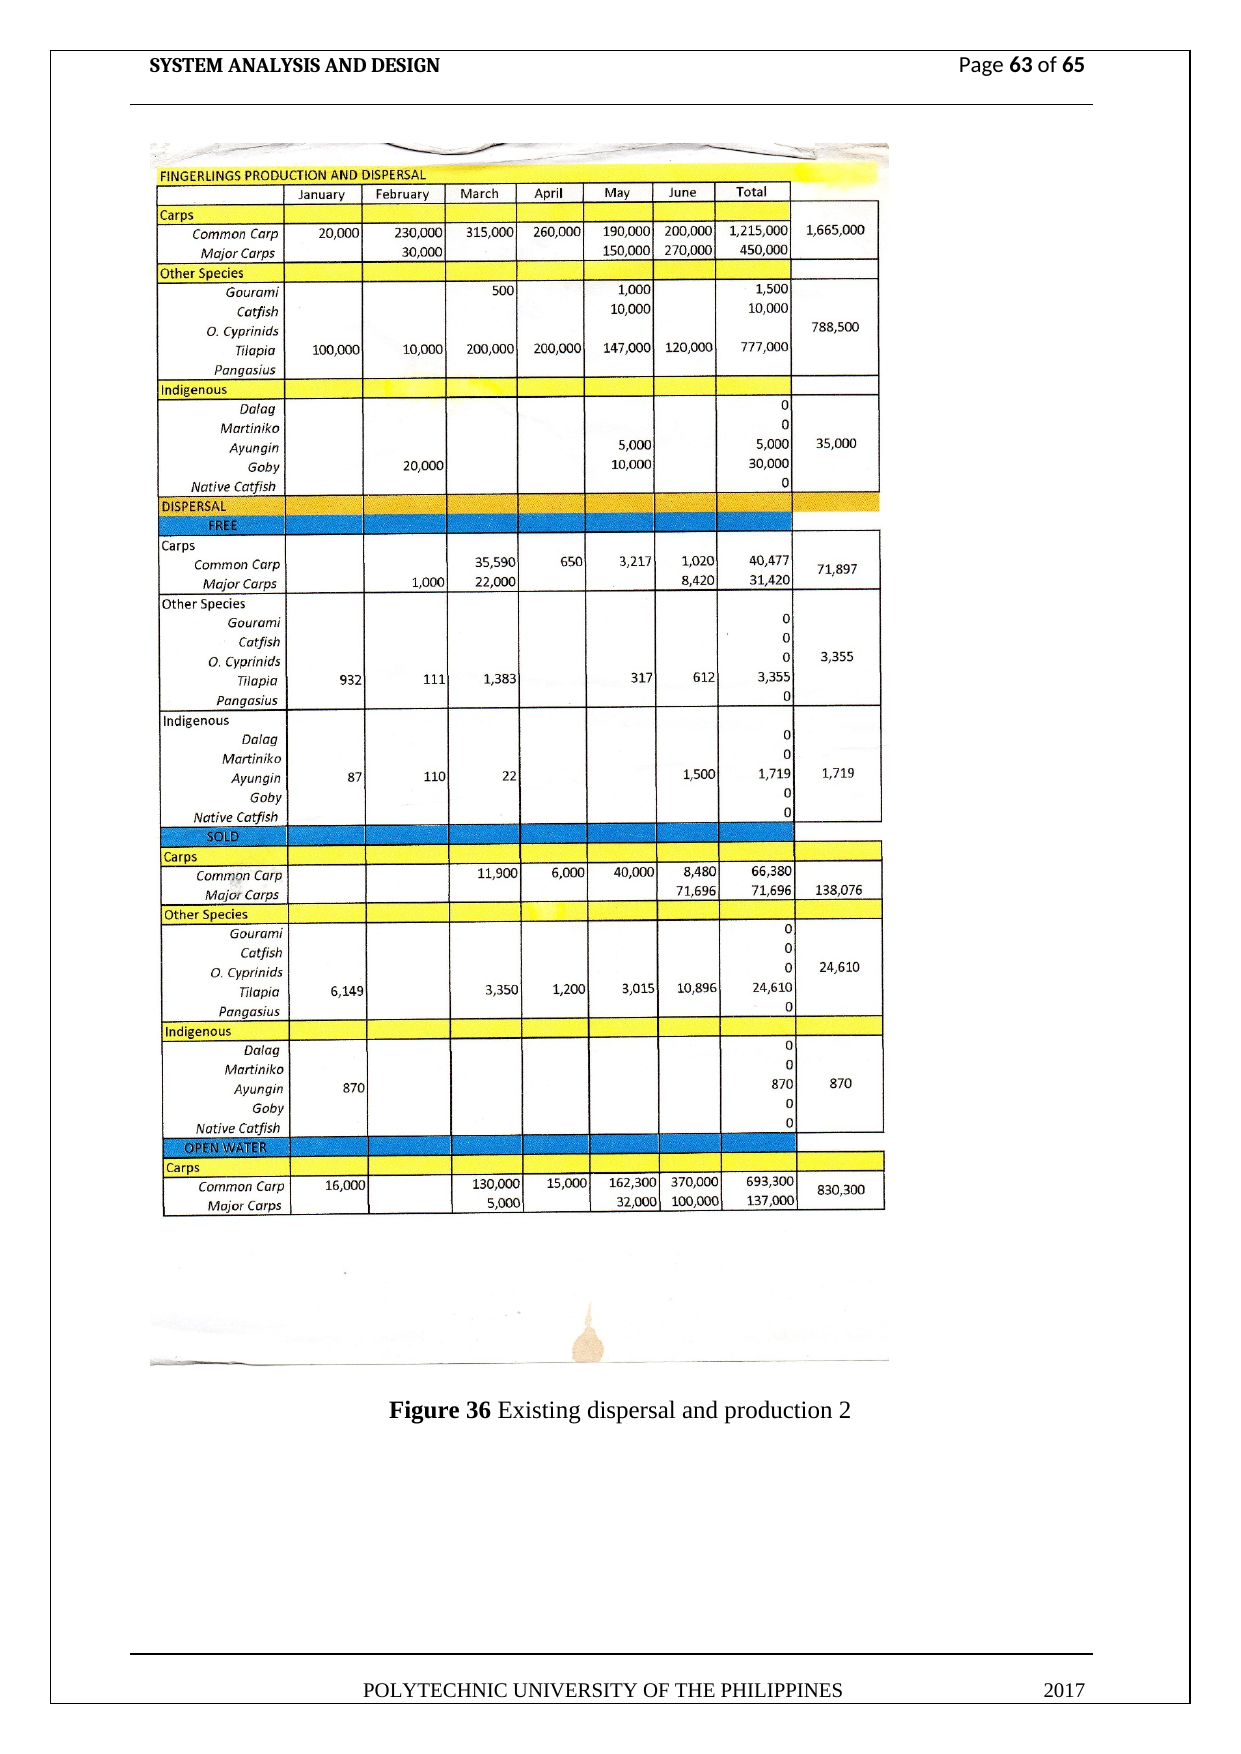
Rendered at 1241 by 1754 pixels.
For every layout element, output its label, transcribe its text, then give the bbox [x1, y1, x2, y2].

text Figure 36 Existing dispersal and production 2 [150, 1395, 1090, 1424]
picture [150, 143, 889, 1367]
